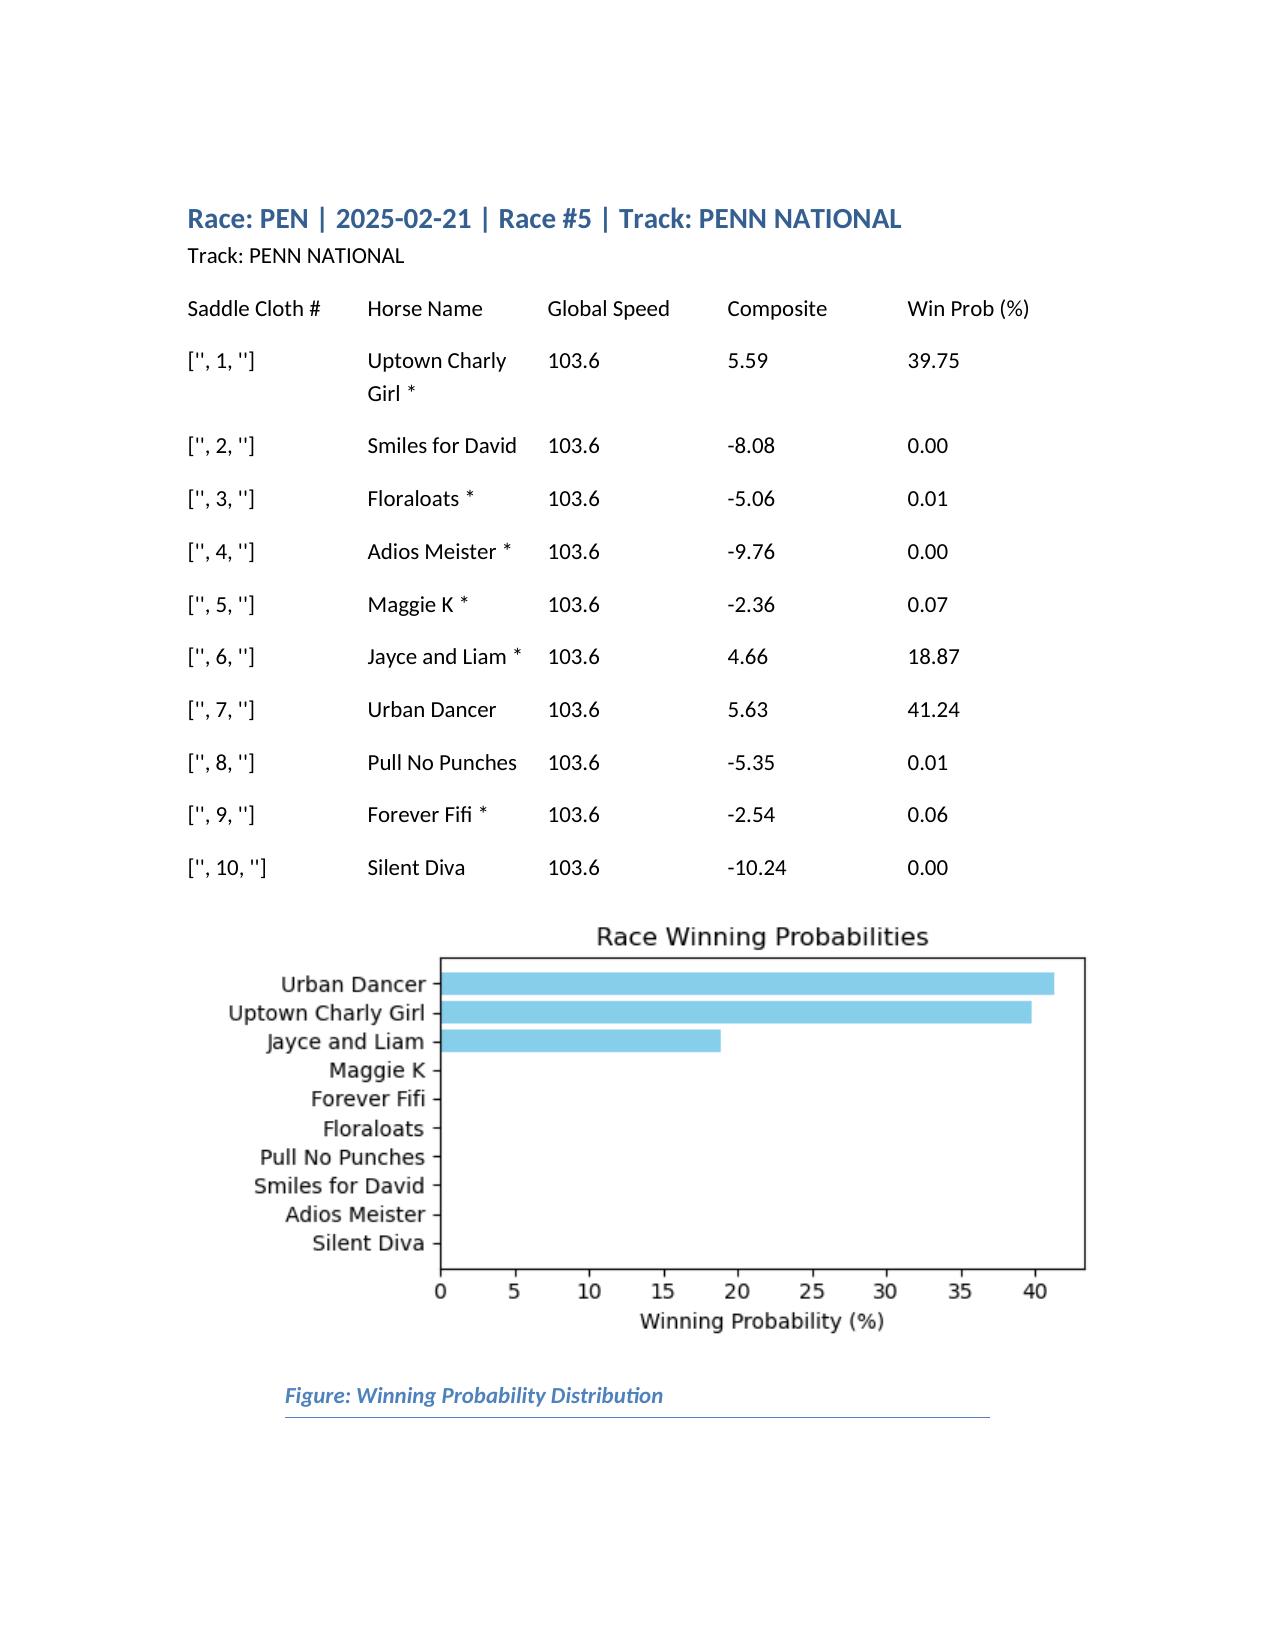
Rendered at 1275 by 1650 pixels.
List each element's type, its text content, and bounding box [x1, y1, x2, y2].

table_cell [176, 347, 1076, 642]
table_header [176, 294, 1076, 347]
text Track: PENN NATIONAL [187, 241, 1087, 269]
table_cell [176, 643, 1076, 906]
picture [206, 906, 1107, 1356]
subtitle Race: PEN | 2025-02-21 | Race #5 | Track: PENN NATIONAL [187, 200, 1087, 236]
text Figure: Winning Probability Distribution [285, 1381, 990, 1417]
